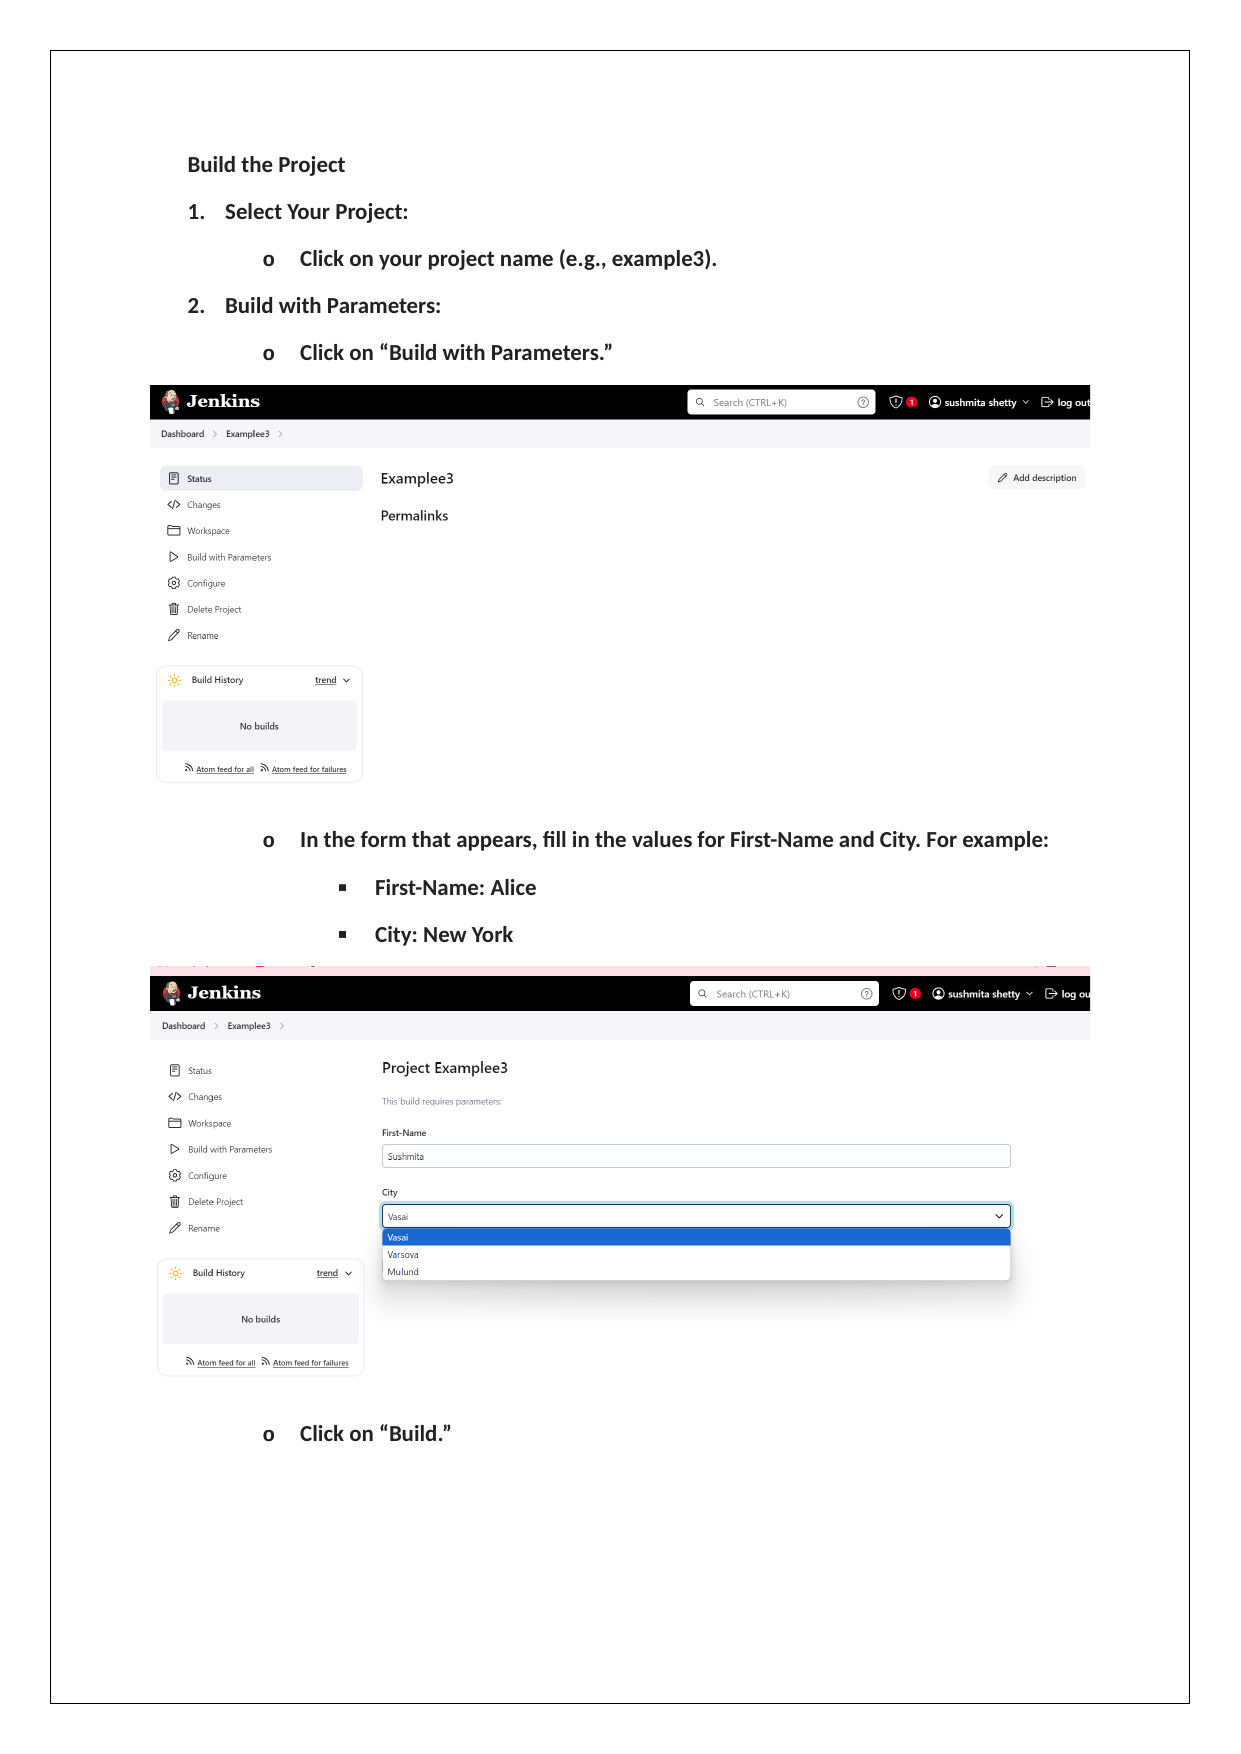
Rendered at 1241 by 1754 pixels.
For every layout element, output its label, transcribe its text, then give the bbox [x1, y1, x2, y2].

picture [150, 385, 1091, 807]
list Select Your Project: [187, 197, 1090, 225]
list First-Name: Alice [337, 873, 1090, 901]
text Build the Project [187, 150, 1090, 178]
picture [150, 966, 1091, 1401]
list Build with Parameters: [187, 291, 1090, 319]
list In the form that appears, fill in the values for First-Name and City. For example: [262, 825, 1090, 854]
list Click on “Build.” [262, 1419, 1090, 1447]
list Click on your project name (e.g., example3). [262, 244, 1090, 272]
list City: New York [337, 920, 1090, 948]
list Click on “Build with Parameters.” [262, 338, 1090, 367]
